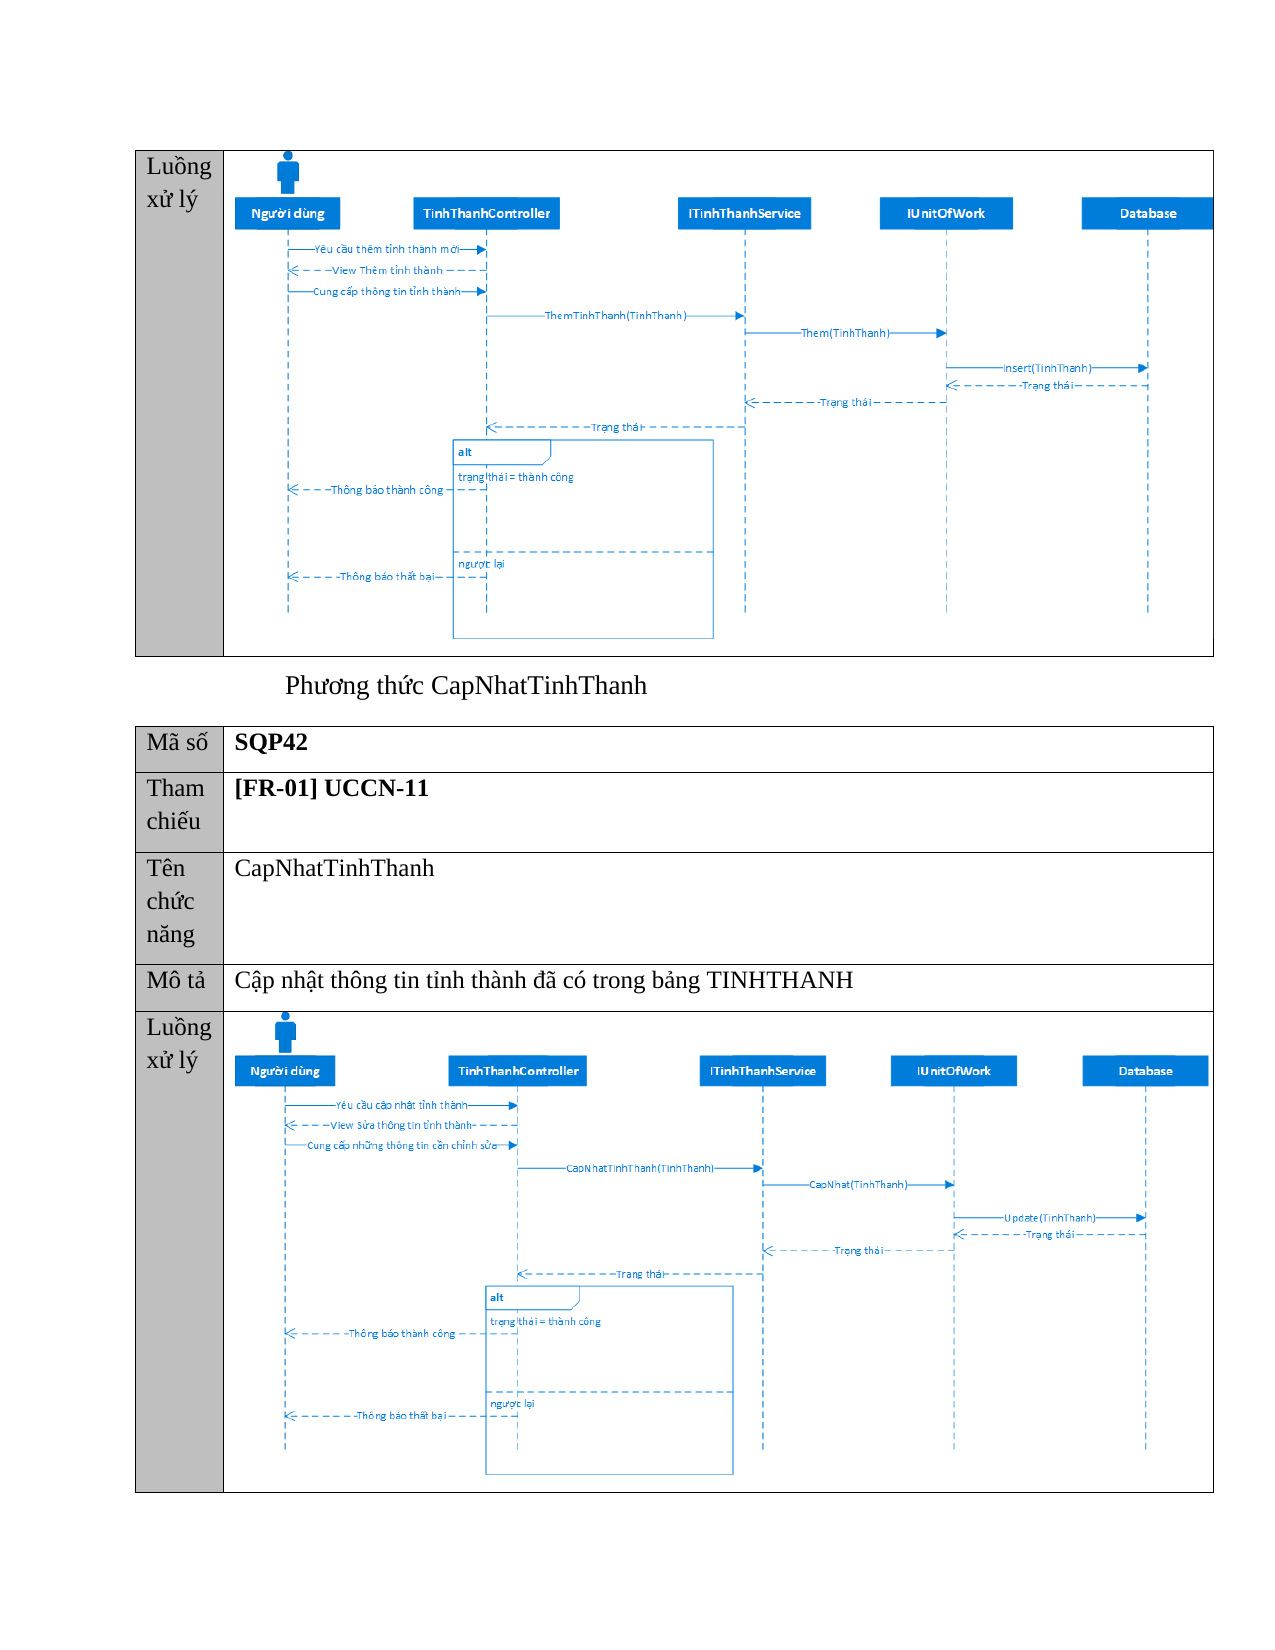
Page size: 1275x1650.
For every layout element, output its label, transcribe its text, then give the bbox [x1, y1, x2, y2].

table_cell CapNhatTinhThanh [224, 853, 1213, 964]
table_header Mã số [136, 727, 223, 772]
table_cell [FR-01] UCCN-11 [224, 773, 1213, 852]
table_cell Tên chức năng [136, 853, 223, 964]
table_cell [224, 1012, 1213, 1492]
table_cell Tham chiếu [136, 773, 223, 852]
table_cell Luồng xử lý [136, 151, 223, 656]
picture [234, 1012, 1209, 1475]
table_cell [224, 151, 1213, 656]
table_header SQP42 [224, 727, 1213, 772]
table_cell Luồng xử lý [136, 1012, 223, 1492]
table_cell Mô tả [136, 965, 223, 1011]
picture [234, 151, 1214, 639]
list Phương thức CapNhatTinhThanh [285, 669, 1125, 700]
table_cell Cập nhật thông tin tỉnh thành đã có trong bảng TINHTHANH [224, 965, 1213, 1011]
